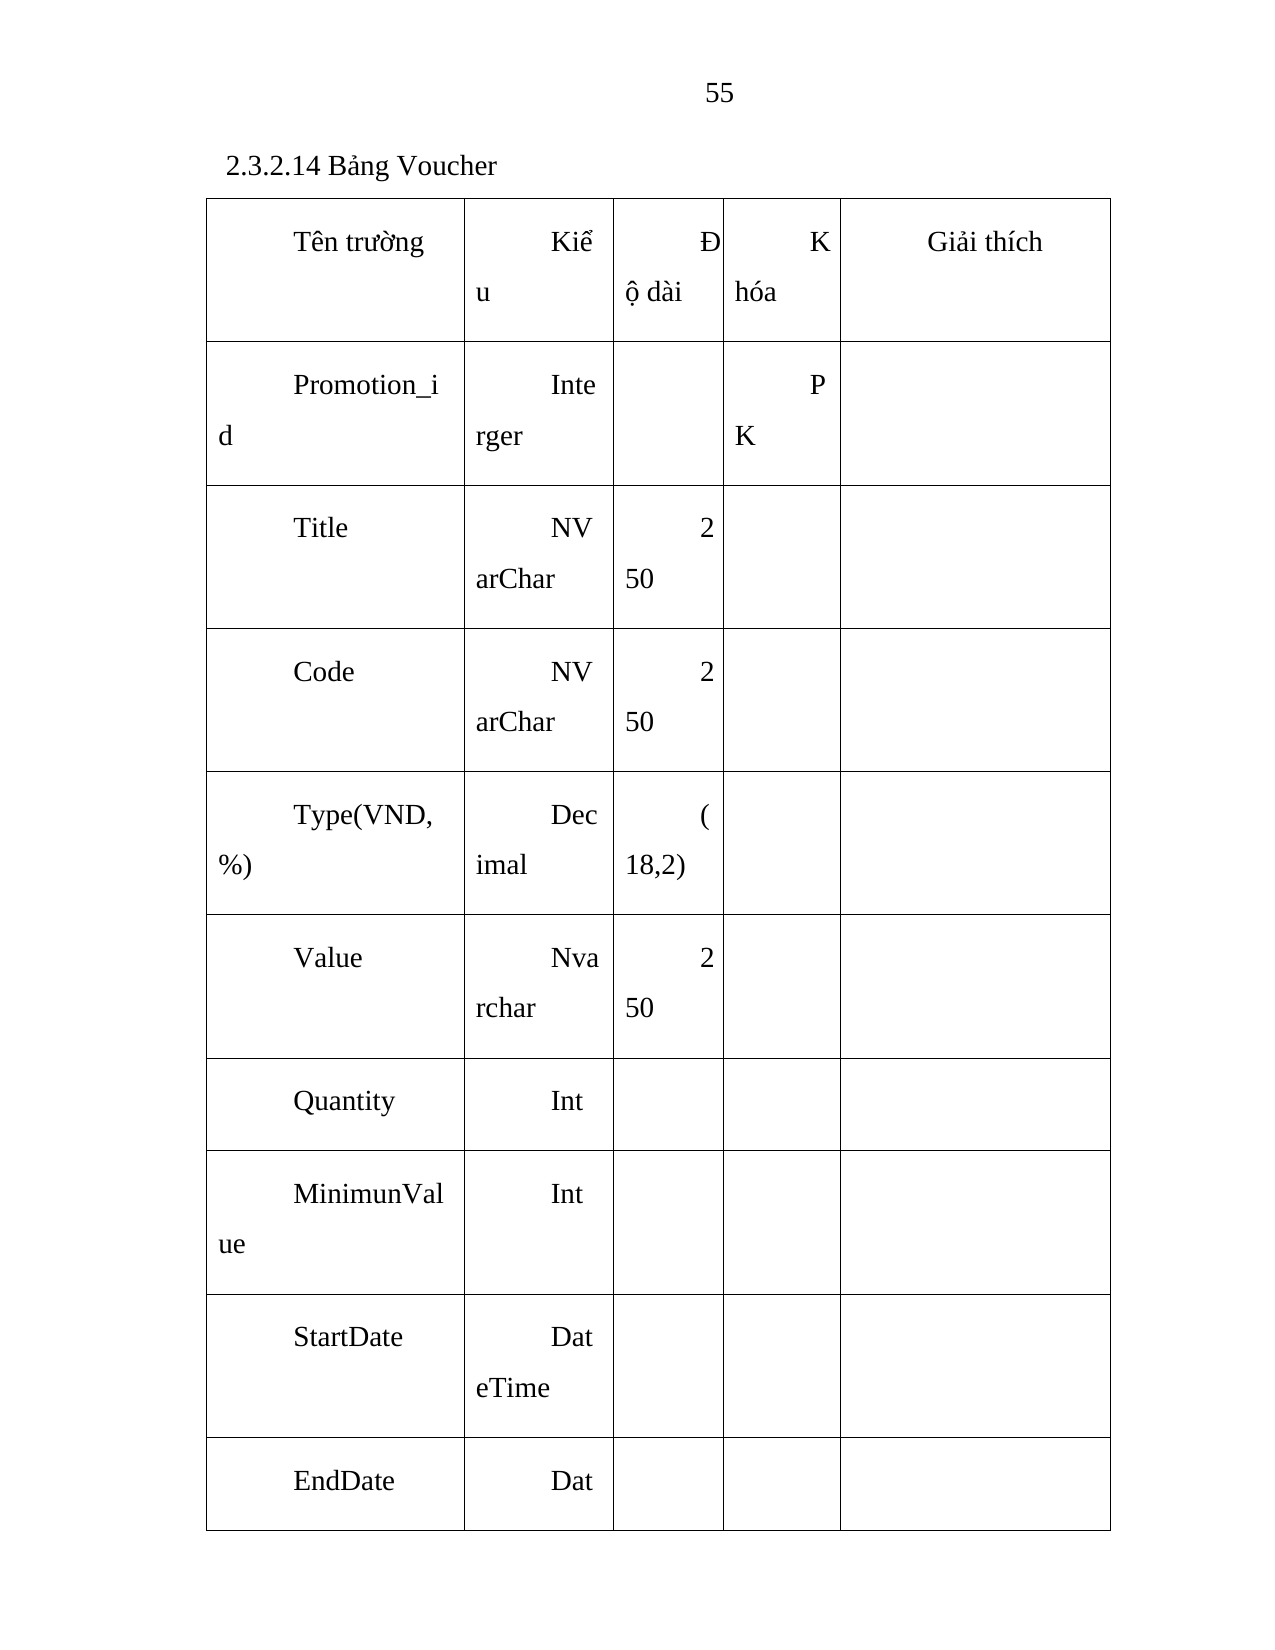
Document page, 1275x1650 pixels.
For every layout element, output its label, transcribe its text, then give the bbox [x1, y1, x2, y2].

table_cell Interger [465, 342, 613, 484]
table_cell DateTime [465, 1438, 613, 1530]
table_cell DateTime [465, 1295, 613, 1437]
table_cell [724, 629, 840, 771]
table_cell 250 [614, 486, 723, 628]
table_cell Nvarchar [465, 915, 613, 1057]
table_cell NVarChar [465, 486, 613, 628]
table_cell [841, 915, 1110, 1057]
table_cell [841, 1438, 1110, 1530]
table_cell [841, 342, 1110, 484]
table_cell Int [465, 1059, 613, 1150]
table_cell [724, 1295, 840, 1437]
subtitle 2.3.2.14 Bảng Voucher [226, 148, 1157, 181]
table_cell [724, 1438, 840, 1530]
table_cell StartDate [207, 1295, 464, 1437]
table_cell Type(VND,%) [207, 772, 464, 914]
table_cell Decimal [465, 772, 613, 914]
table_cell [841, 1059, 1110, 1150]
table_header Tên trường [207, 199, 464, 341]
table_cell Value [207, 915, 464, 1057]
table_cell [841, 1295, 1110, 1437]
table_cell [614, 1151, 723, 1293]
table_cell [724, 772, 840, 914]
table_header Khóa [724, 199, 840, 341]
table_cell Int [465, 1151, 613, 1293]
table_cell MinimunValue [207, 1151, 464, 1293]
table_header Giải thích [841, 199, 1110, 341]
table_cell Title [207, 486, 464, 628]
table_header Kiểu [465, 199, 613, 341]
table_cell Quantity [207, 1059, 464, 1150]
table_cell NVarChar [465, 629, 613, 771]
table_cell EndDate [207, 1438, 464, 1530]
table_cell [614, 1059, 723, 1150]
table_cell [841, 772, 1110, 914]
table_cell [614, 1295, 723, 1437]
table_cell [841, 629, 1110, 771]
table_cell [614, 342, 723, 484]
table_cell [841, 1151, 1110, 1293]
table_cell [724, 915, 840, 1057]
table_header Độ dài [614, 199, 723, 341]
table_cell [841, 486, 1110, 628]
table_cell [614, 1438, 723, 1530]
table_cell Code [207, 629, 464, 771]
table_cell 250 [614, 629, 723, 771]
table_cell [724, 1151, 840, 1293]
table_cell [724, 1059, 840, 1150]
table_cell PK [724, 342, 840, 484]
table_cell Promotion_id [207, 342, 464, 484]
table_cell [724, 486, 840, 628]
table_cell 250 [614, 915, 723, 1057]
table_cell (18,2) [614, 772, 723, 914]
